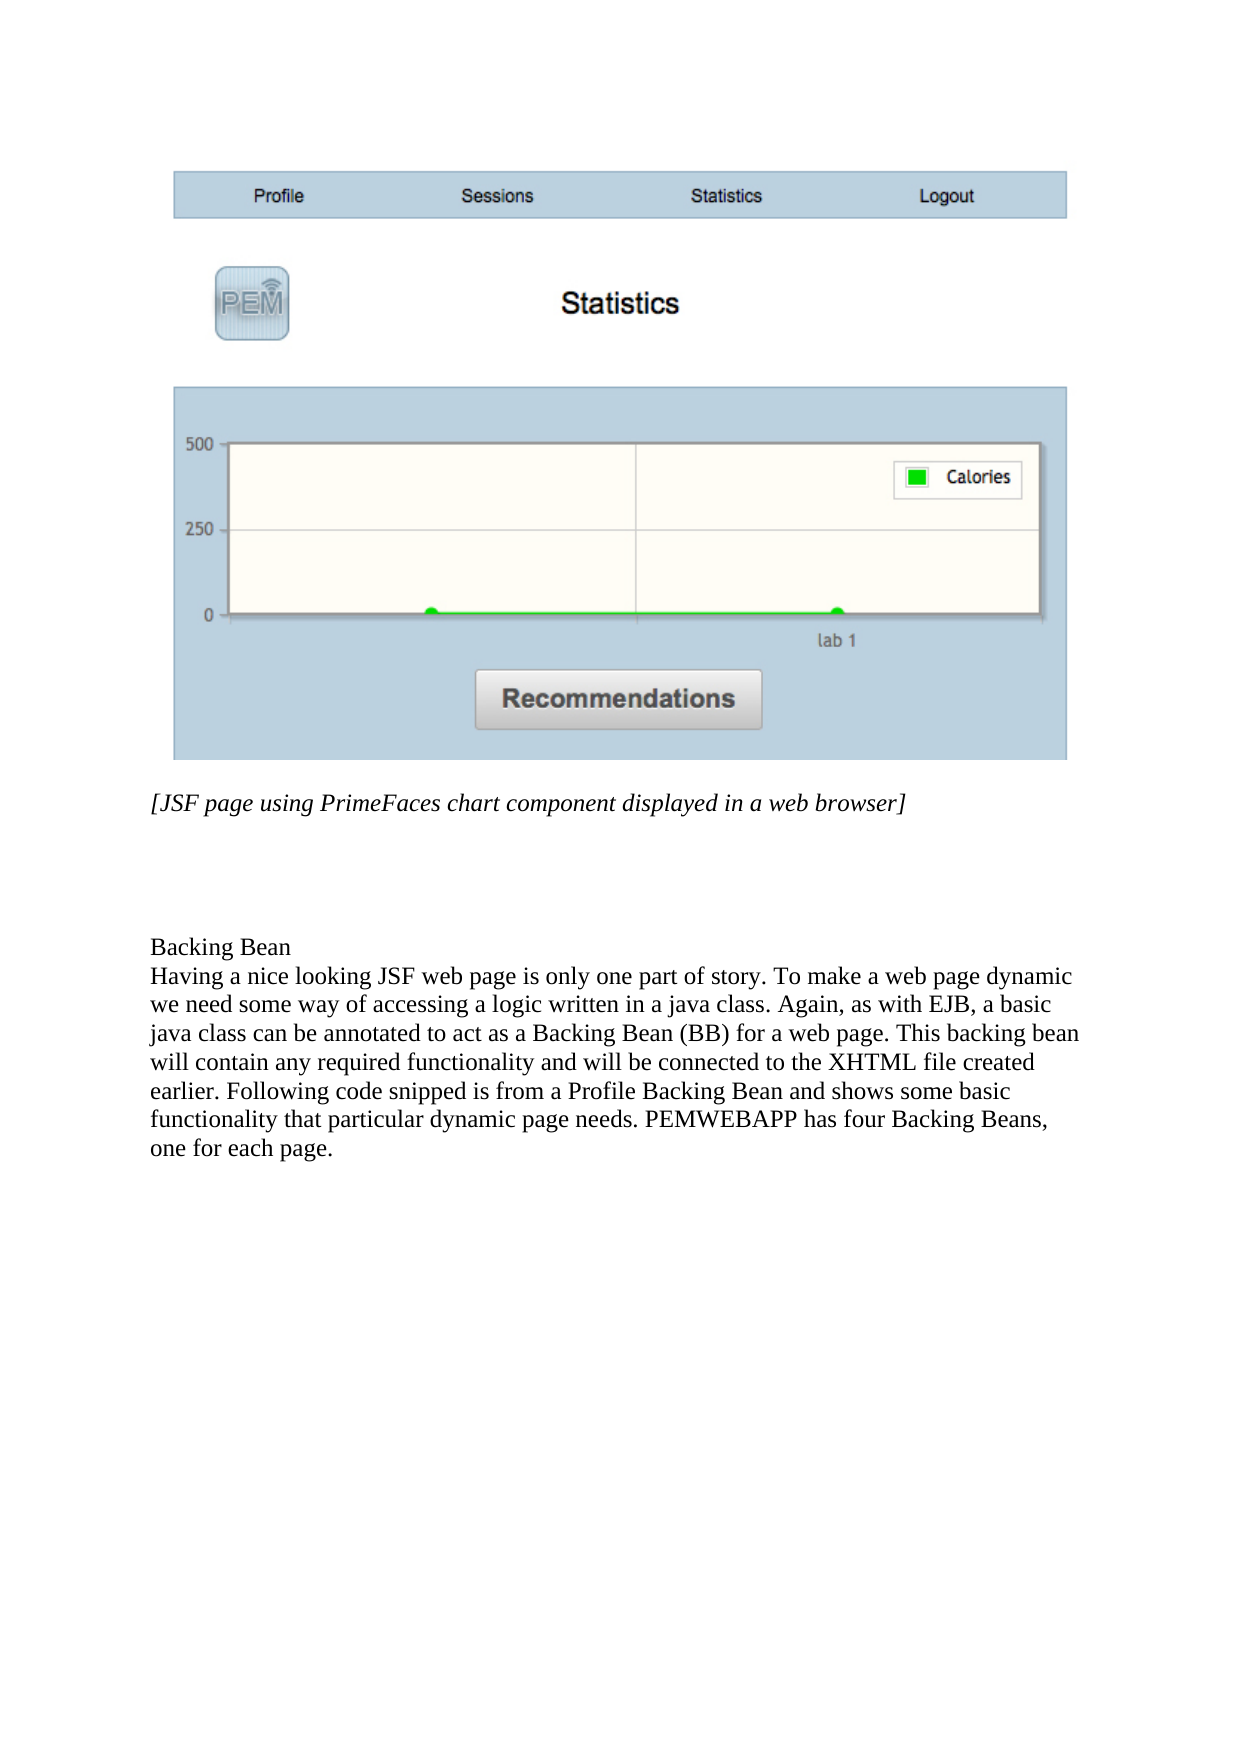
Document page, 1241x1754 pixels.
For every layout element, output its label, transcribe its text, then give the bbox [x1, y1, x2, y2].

text Having a nice looking JSF web page is only one part of story. To make a web page dynamic we need some way of accessing a logic written in a java class. Again, as with EJB, a basic java class can be annotated to act as a Backing Bean (BB) for a web page. This backing bean will contain any required functionality and will be connected to the XHTML file created earlier. Following code snipped is from a Profile Backing Bean and shows some basic functionality that particular dynamic page needs. PEMWEBAPP has four Backing Beans, one for each page. [150, 961, 1090, 1162]
text Backing Bean [150, 932, 1090, 961]
text [JSF page using PrimeFaces chart component displayed in a web browser] [150, 788, 1090, 817]
picture [150, 150, 1091, 760]
